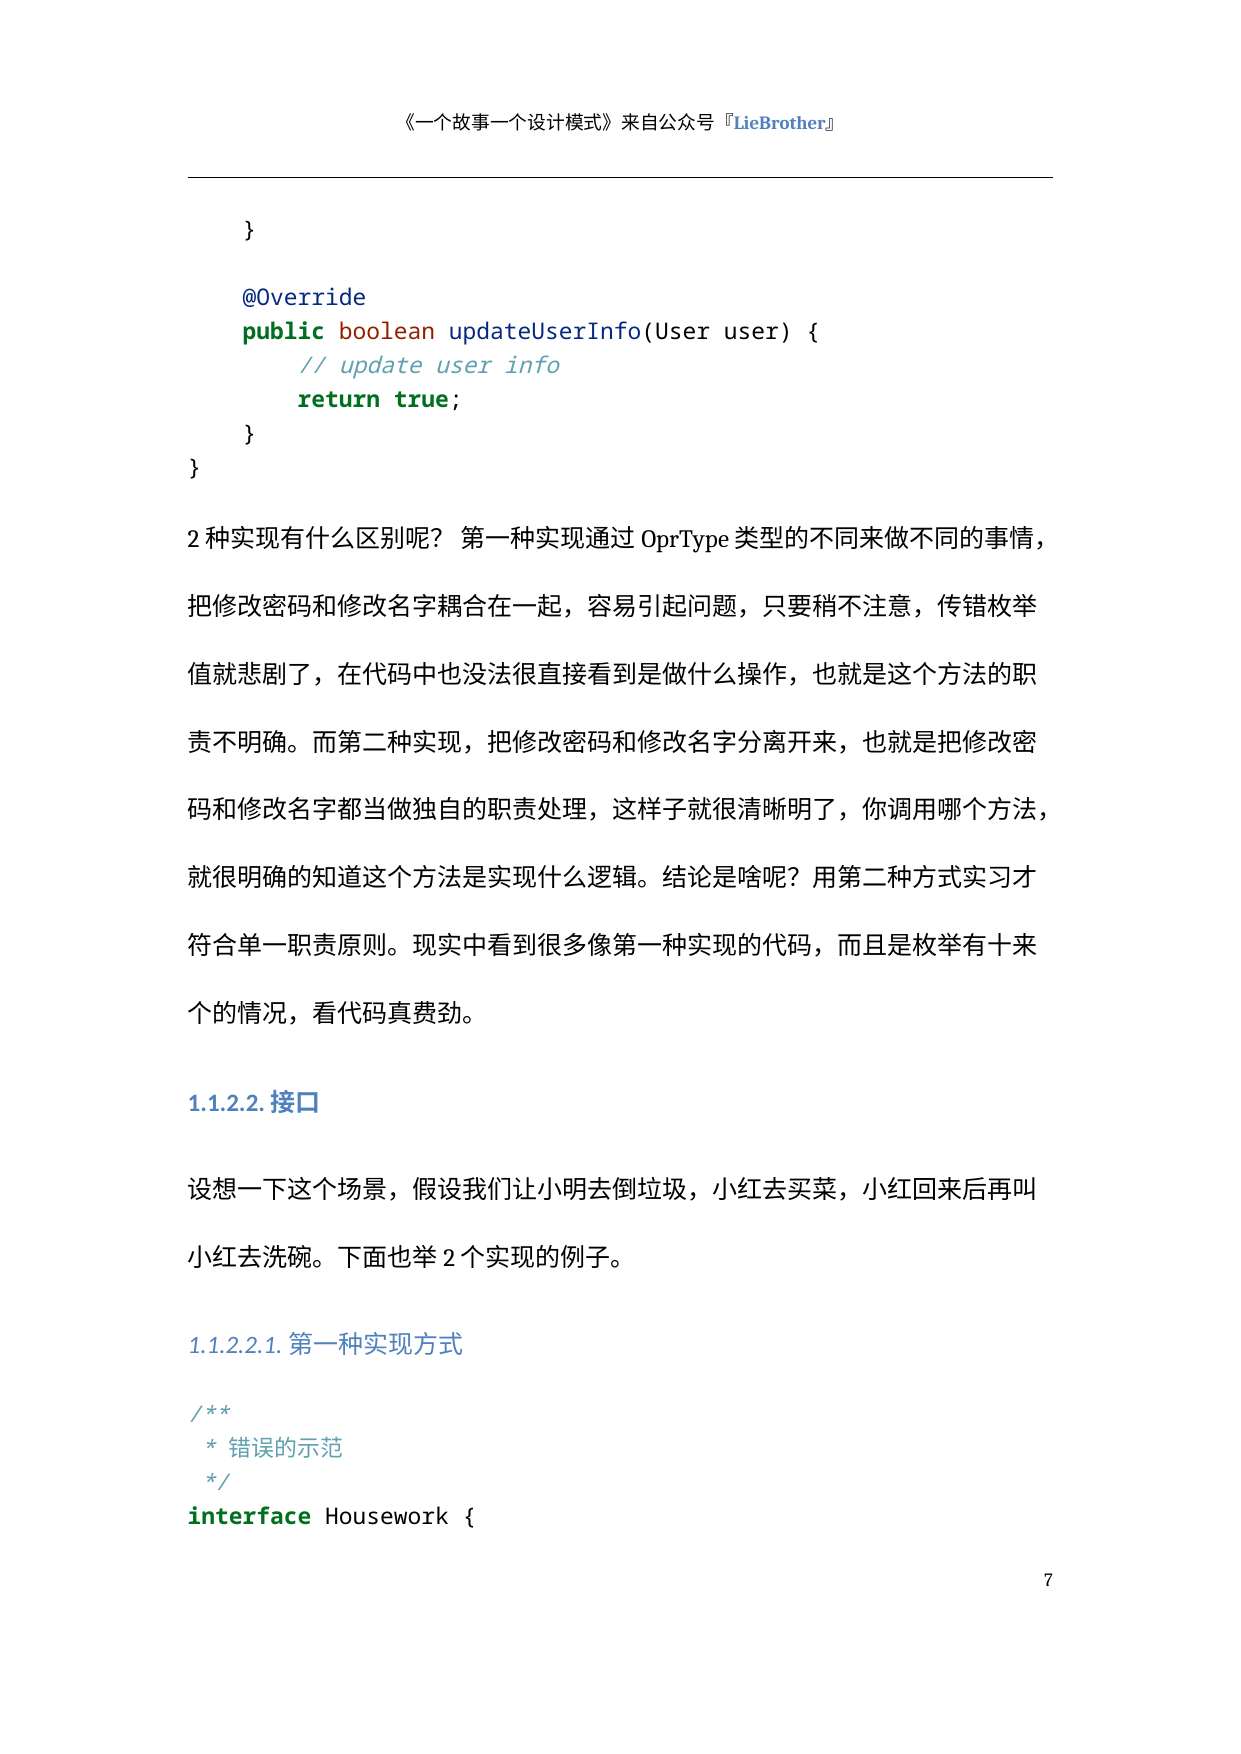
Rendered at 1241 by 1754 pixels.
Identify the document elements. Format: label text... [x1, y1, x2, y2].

text 设想一下这个场景，假设我们让小明去倒垃圾，小红去买菜，小红回来后再叫小红去洗碗。下面也举 2 个实现的例子。 [187, 1153, 1053, 1289]
subtitle 1.1.2.2.1. 第一种实现方式 [187, 1310, 1053, 1378]
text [187, 212, 1053, 484]
text 2 种实现有什么区别呢？ 第一种实现通过 OprType 类型的不同来做不同的事情，把修改密码和修改名字耦合在一起，容易引起问题，只要稍不注意，传错枚举值就悲剧了，在代码中也没法很直接看到是做什么操作，也就是这个方法的职责不明确。而第二种实现，把修改密码和修改名字分离开来，也就是把修改密码和修改名字都当做独自的职责处理，这样子就很清晰明了，你调用哪个方法，就很明确的知道这个方法是实现什么逻辑。结论是啥呢？用第二种方式实习才符合单一职责原则。现实中看到很多像第一种实现的代码，而且是枚举有十来个的情况，看代码真费劲。 [187, 502, 1053, 1046]
subtitle 1.1.2.2. 接口 [187, 1067, 1053, 1134]
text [187, 1397, 1053, 1532]
